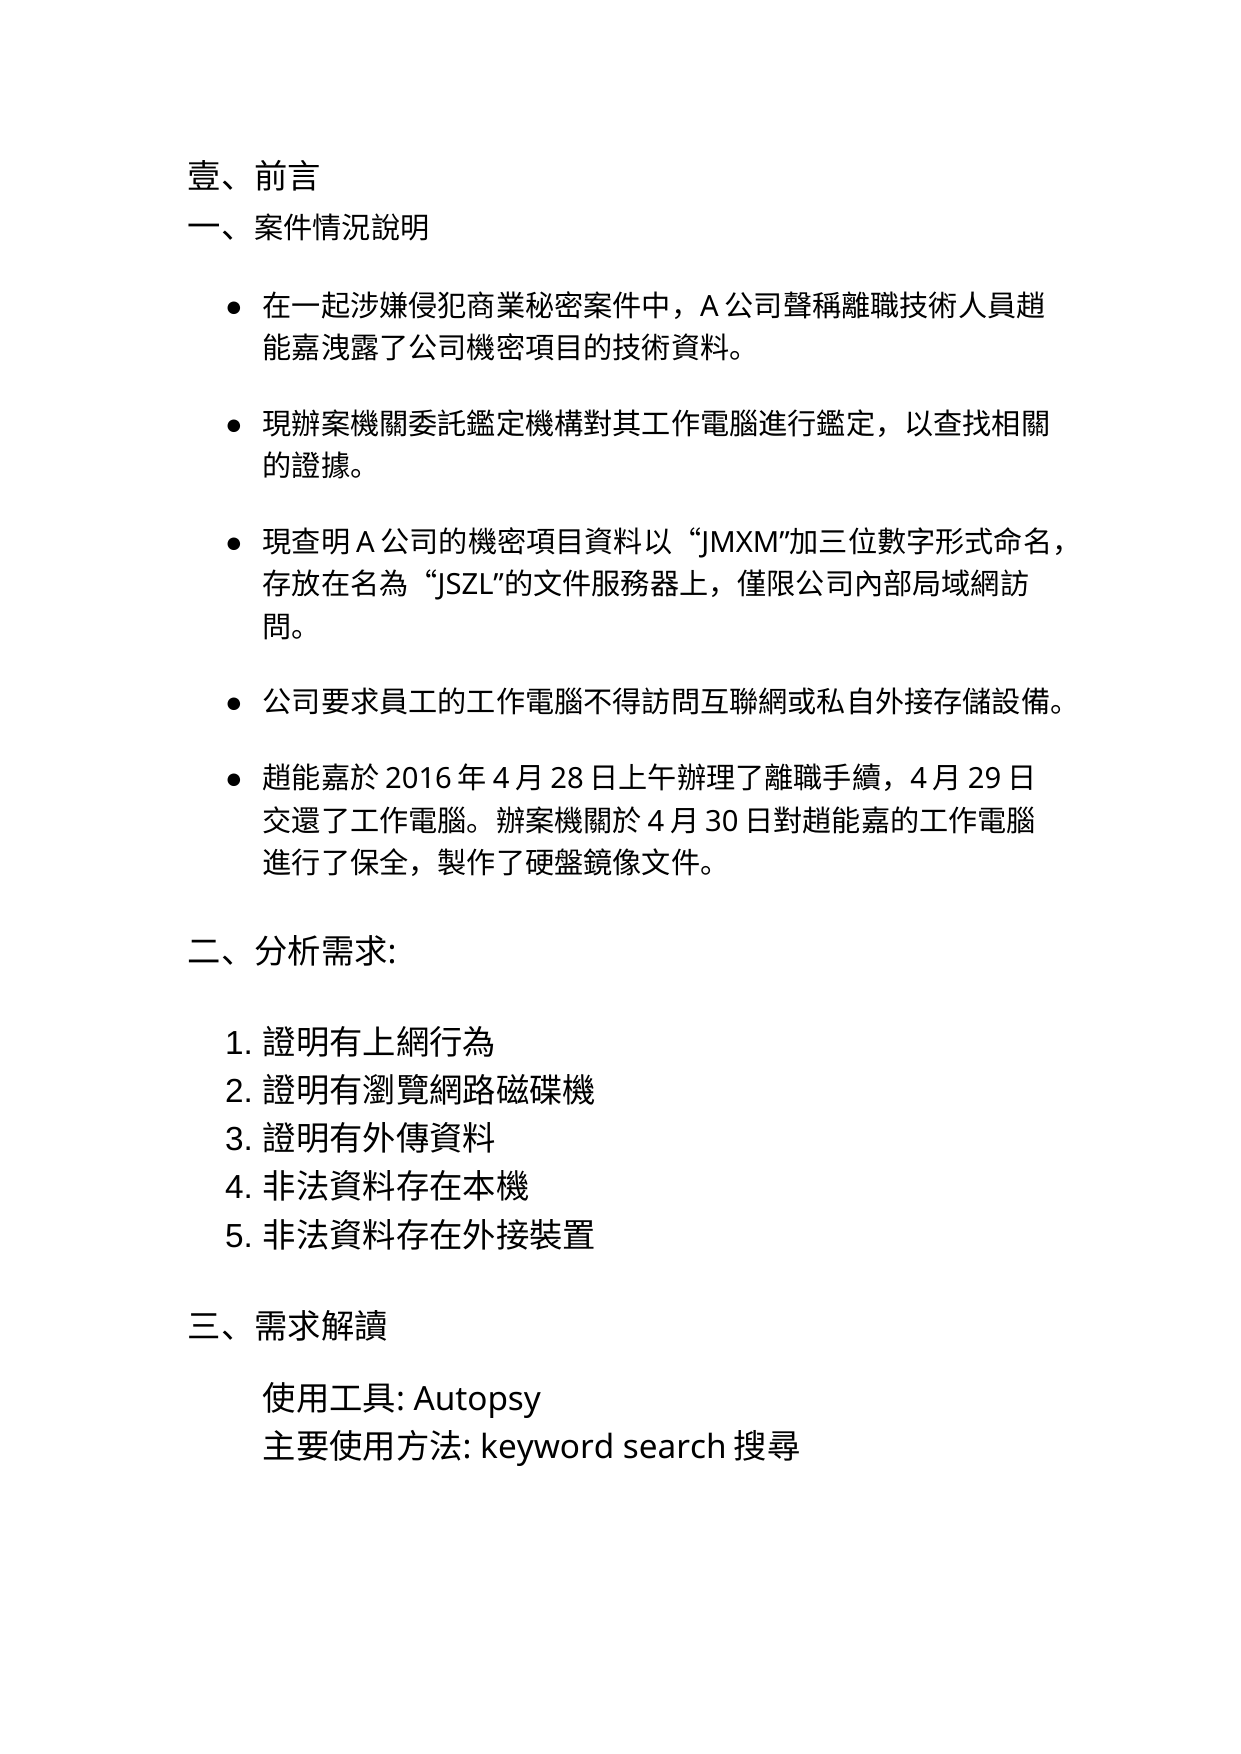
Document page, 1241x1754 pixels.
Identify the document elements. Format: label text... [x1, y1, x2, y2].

text 一、案件情況說明 [187, 200, 1053, 248]
list 趙能嘉於2016年4月28日上午辦理了離職手續，4月29日交還了工作電腦。辦案機關於4月30日對趙能嘉的工作電腦進行了保全，製作了硬盤鏡像文件。 [225, 755, 1053, 882]
list 證明有瀏覽網路磁碟機 [225, 1064, 1053, 1112]
list 公司要求員工的工作電腦不得訪問互聯網或私自外接存儲設備。 [225, 679, 1053, 721]
text 主要使用方法: keyword search搜尋 [187, 1420, 1053, 1468]
text 使用工具: Autopsy [187, 1372, 1053, 1420]
list 現辦案機關委託鑑定機構對其工作電腦進行鑑定，以查找相關的證據。 [225, 400, 1053, 485]
list 證明有上網行為 [225, 1016, 1053, 1064]
text 壹、前言 [187, 150, 1053, 198]
list 在一起涉嫌侵犯商業秘密案件中，A公司聲稱離職技術人員趙能嘉洩露了公司機密項目的技術資料。 [225, 282, 1053, 367]
text 二、分析需求: [187, 924, 1053, 973]
list 證明有外傳資料 [225, 1112, 1053, 1160]
list 非法資料存在本機 [225, 1160, 1053, 1208]
list 非法資料存在外接裝置 [225, 1208, 1053, 1257]
list 現查明A公司的機密項目資料以“JMXM”加三位數字形式命名，存放在名為“JSZL”的文件服務器上，僅限公司內部局域網訪問。 [225, 518, 1053, 646]
text 三、需求解讀 [187, 1299, 1053, 1348]
